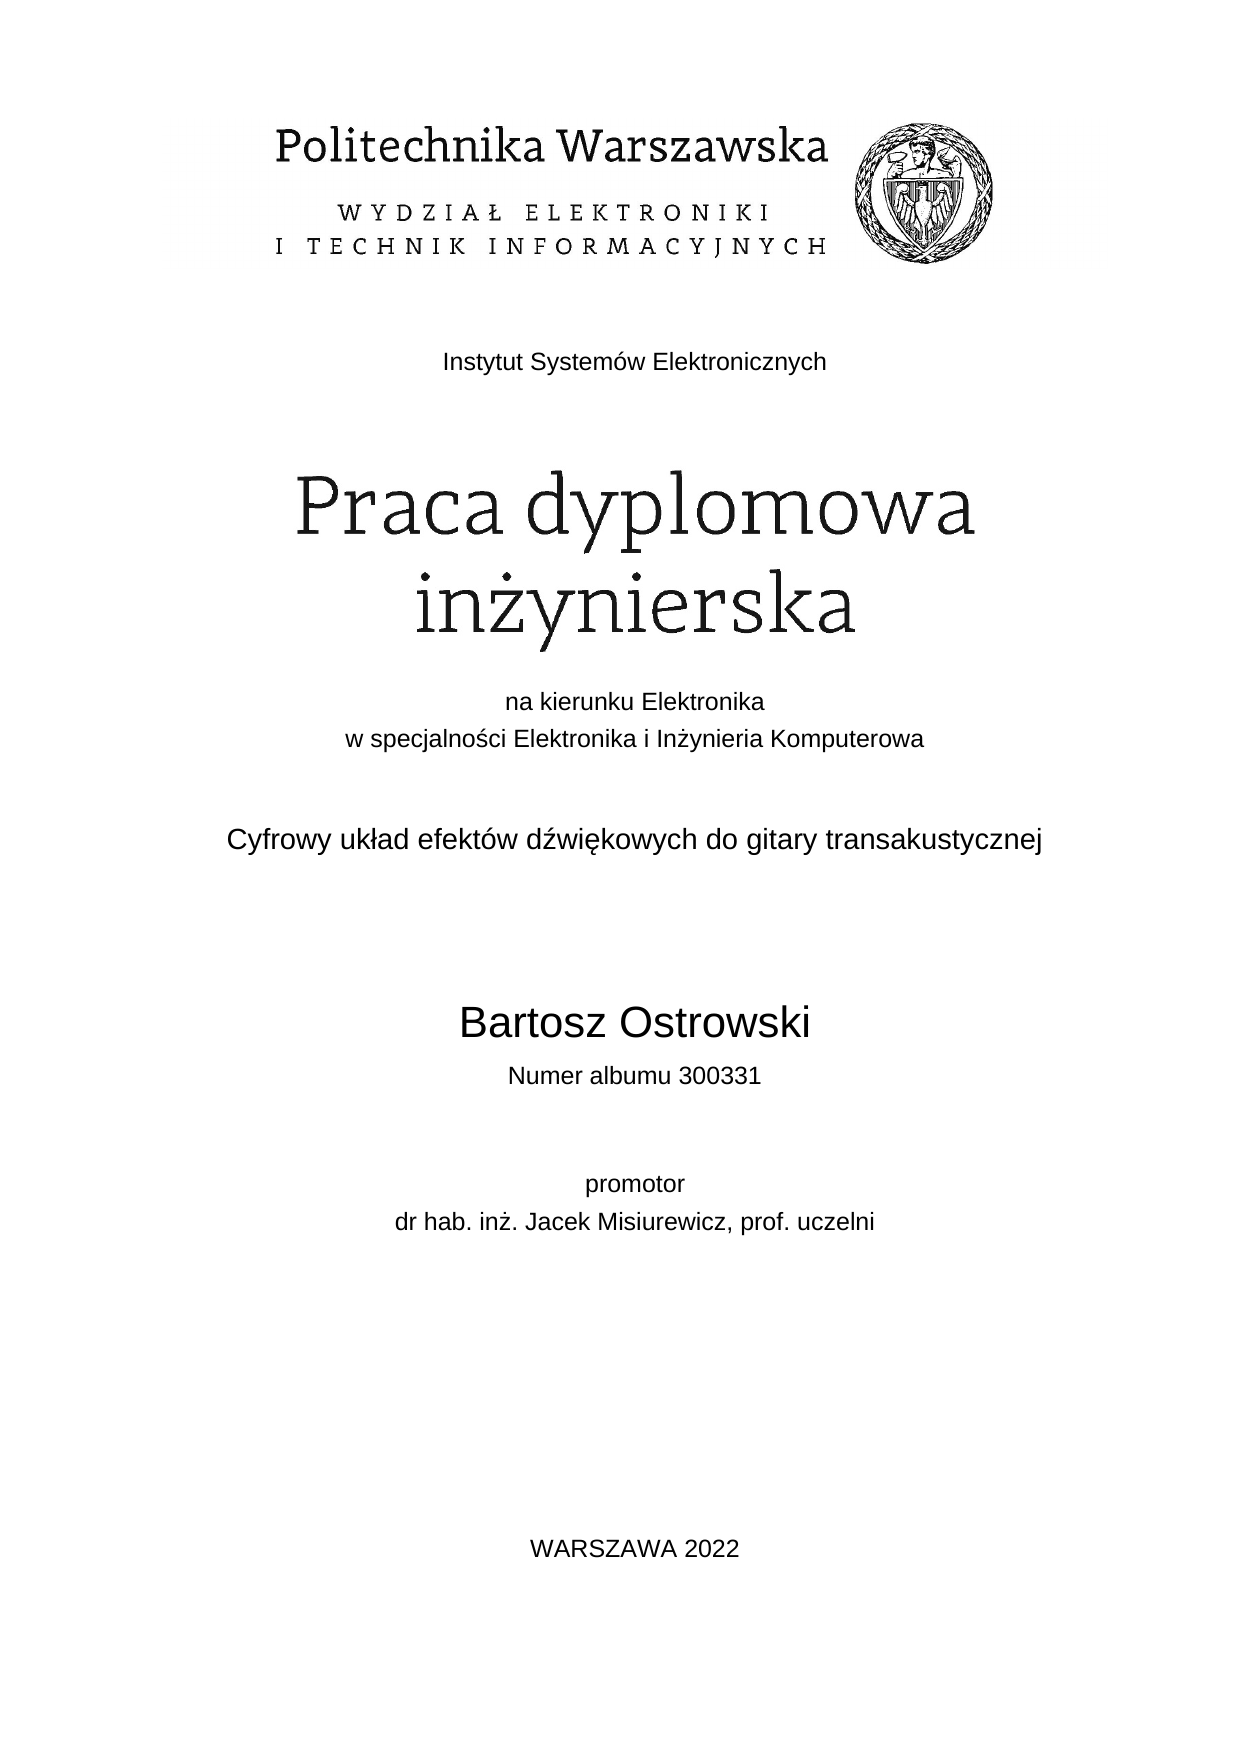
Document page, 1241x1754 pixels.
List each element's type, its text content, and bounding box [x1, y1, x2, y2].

text promotor [148, 1169, 1122, 1198]
text Cyfrowy układ efektów dźwiękowych do gitary transakustycznej [148, 822, 1122, 855]
text WARSZAWA 2022 [148, 1534, 1122, 1563]
text Bartosz Ostrowski [148, 996, 1122, 1046]
picture [162, 118, 1108, 269]
text dr hab. inż. Jacek Misiurewicz, prof. uczelni [148, 1207, 1122, 1235]
text Numer albumu 300331 [148, 1061, 1122, 1090]
text na kierunku Elektronika [148, 687, 1122, 716]
picture [162, 455, 1108, 662]
text Instytut Systemów Elektronicznych [148, 347, 1122, 376]
text w specjalności Elektronika i Inżynieria Komputerowa [148, 724, 1122, 753]
